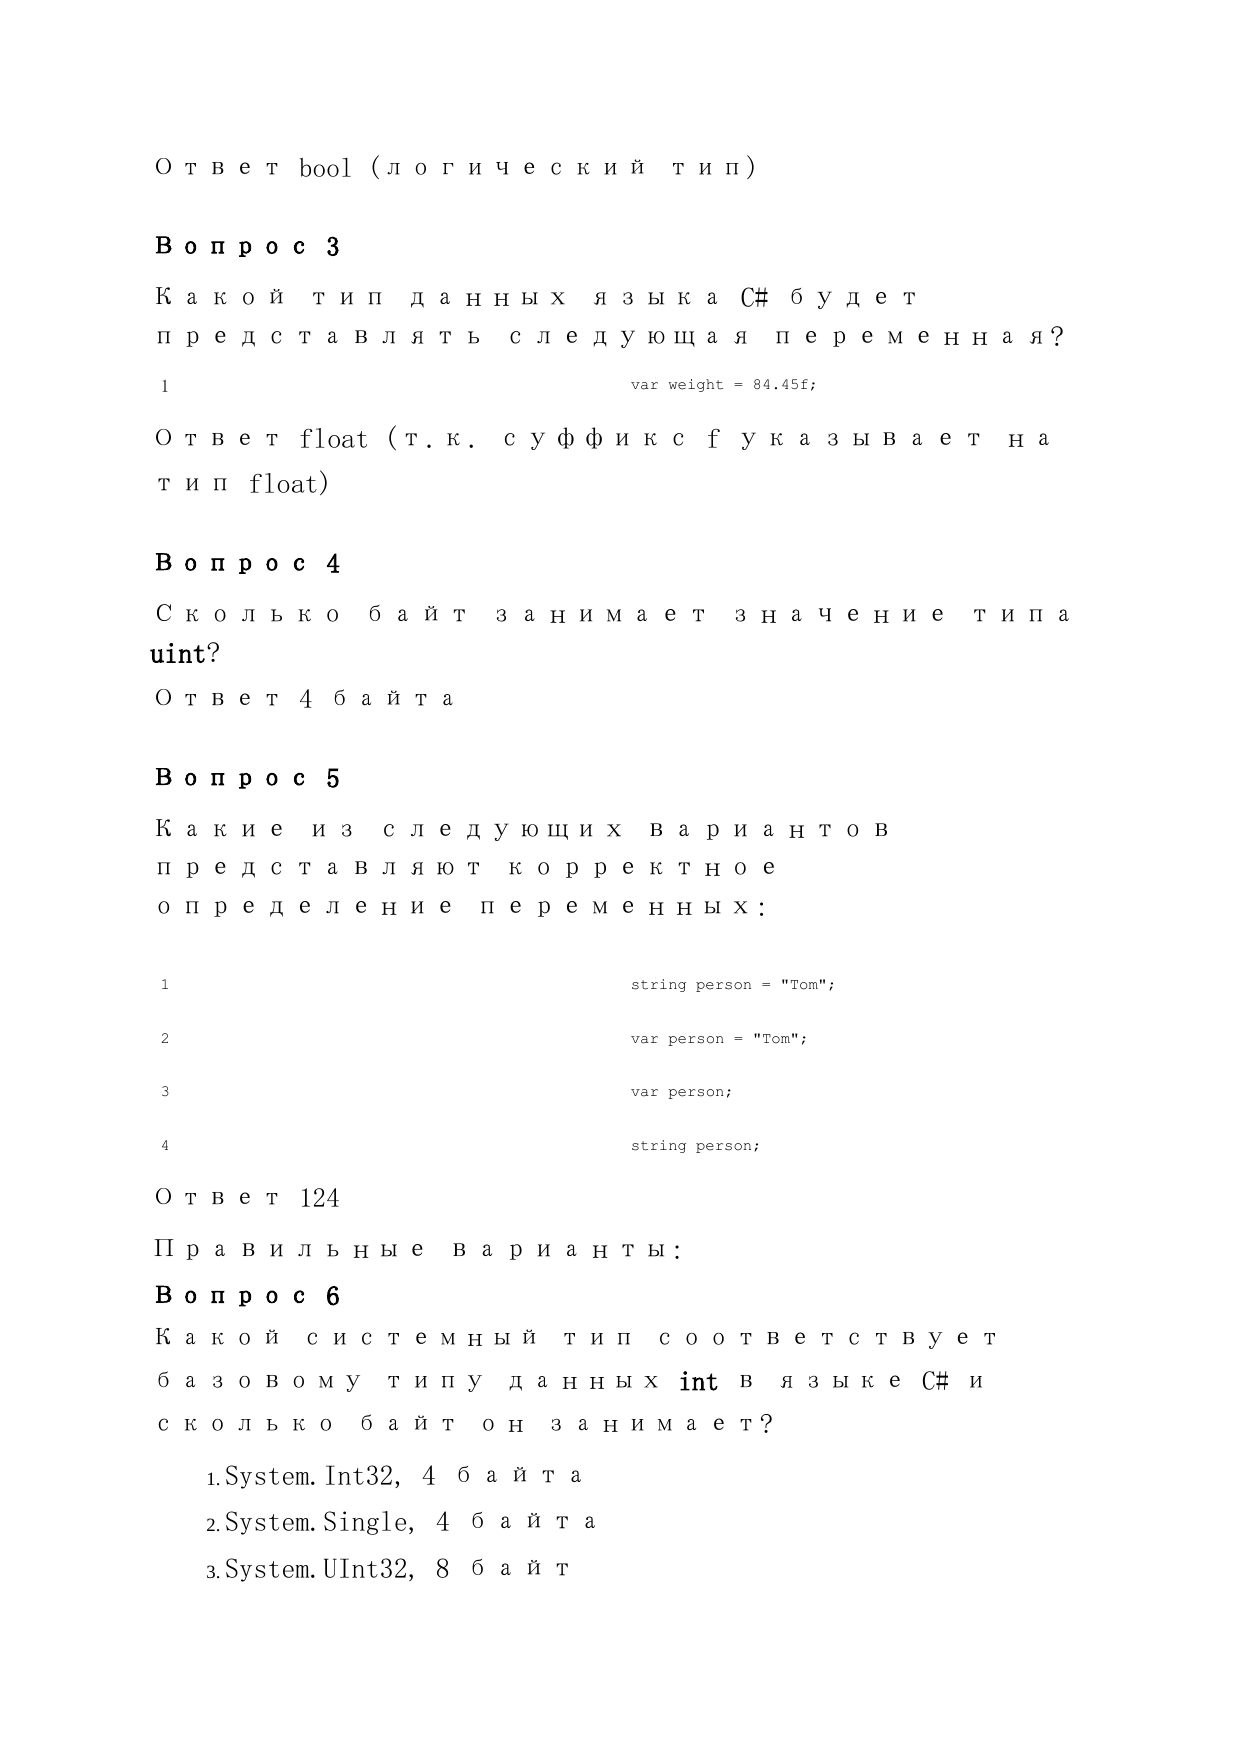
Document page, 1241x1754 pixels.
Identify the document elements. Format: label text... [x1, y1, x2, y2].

table_cell var person = "Tom"; [620, 1020, 1090, 1073]
table_cell 4 [150, 1127, 620, 1180]
text Вопрос 5 [150, 760, 1090, 791]
table_header string person = "Tom"; [620, 966, 1090, 1020]
text 1. System.Int32, 4 байта [206, 1457, 1090, 1489]
text Ответ bool (логический тип) [150, 150, 1090, 181]
table_header var weight = 84.45f; [620, 365, 1090, 421]
text Какие из следующих вариантов представляют корректное определение переменных: [150, 811, 1090, 920]
text Правильные варианты: [150, 1231, 1090, 1263]
table_cell var person; [620, 1073, 1090, 1127]
table_cell 3 [150, 1073, 620, 1127]
table_header 1 [150, 966, 620, 1020]
text Вопрос 4 [150, 545, 1090, 576]
text Ответ 4 байта [150, 682, 1090, 712]
text 3. System.UInt32, 8 байт [206, 1551, 1090, 1583]
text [150, 279, 1090, 350]
table_header 1 [150, 365, 620, 421]
text Ответ float (т.к. суффикс f указывает на тип float) [150, 421, 1090, 497]
text Вопрос 3 [150, 229, 1090, 259]
text Ответ 124 [150, 1180, 1090, 1211]
text Сколько байт занимает значение типа uint? [150, 596, 1090, 667]
table_cell string person; [620, 1127, 1090, 1180]
text Вопрос 6 [150, 1278, 1090, 1309]
table_cell 2 [150, 1020, 620, 1073]
text 2. System.Single, 4 байта [206, 1504, 1090, 1536]
text Какой системный тип соответствует базовому типу данных int в языке C# и сколько байт он занимает? [150, 1321, 1090, 1437]
